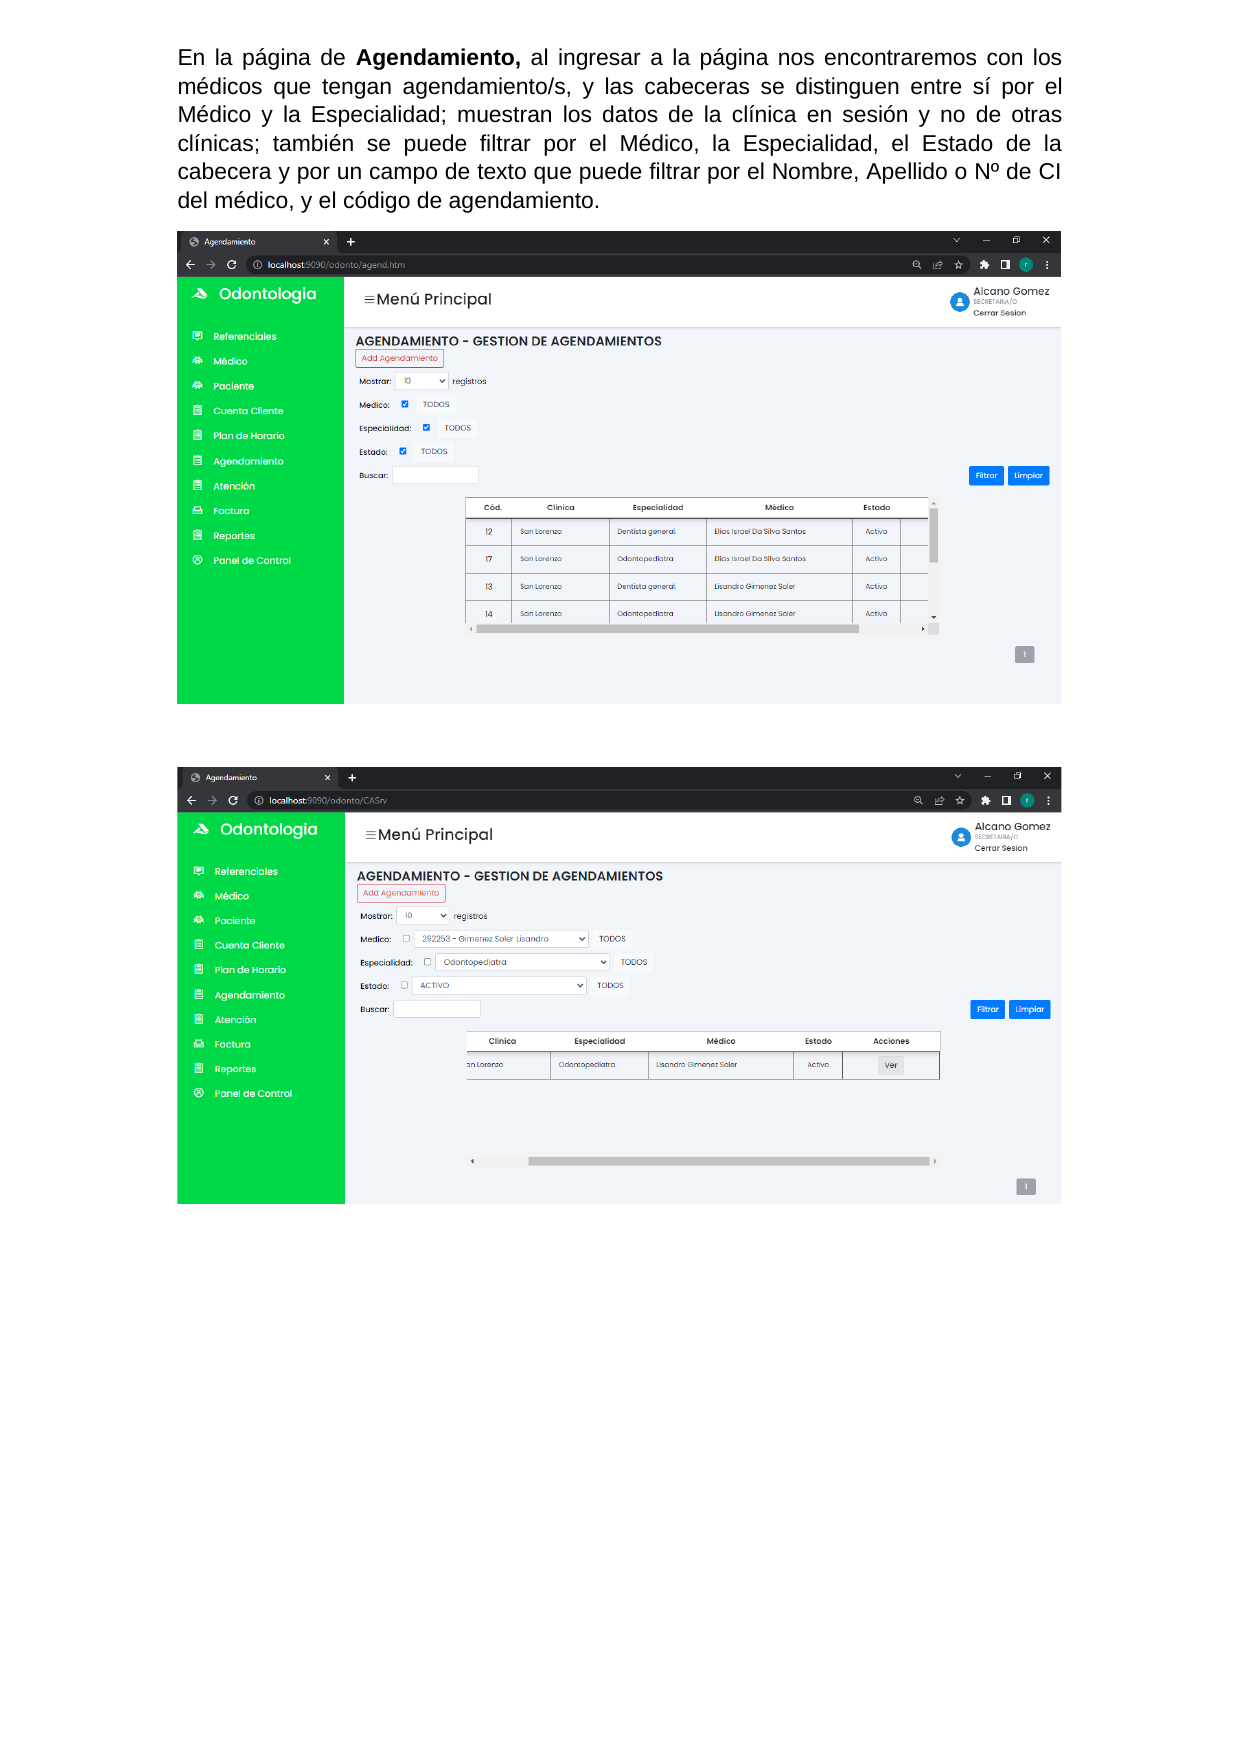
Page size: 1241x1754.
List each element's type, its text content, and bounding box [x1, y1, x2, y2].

picture [177, 231, 1062, 704]
picture [177, 767, 1062, 1204]
text En la página de Agendamiento, al ingresar a la página nos encontraremos con los médicos que tengan agendamiento/s, y las cabeceras se distinguen entre sí por el Médico y la Especialidad; muestran los datos de la clínica en sesión y no de otras clínicas; también se puede filtrar por el Médico, la Especialidad, el Estado de la cabecera y por un campo de texto que puede filtrar por el Nombre, Apellido o Nº de CI del médico, y el código de agendamiento. [177, 44, 1063, 213]
